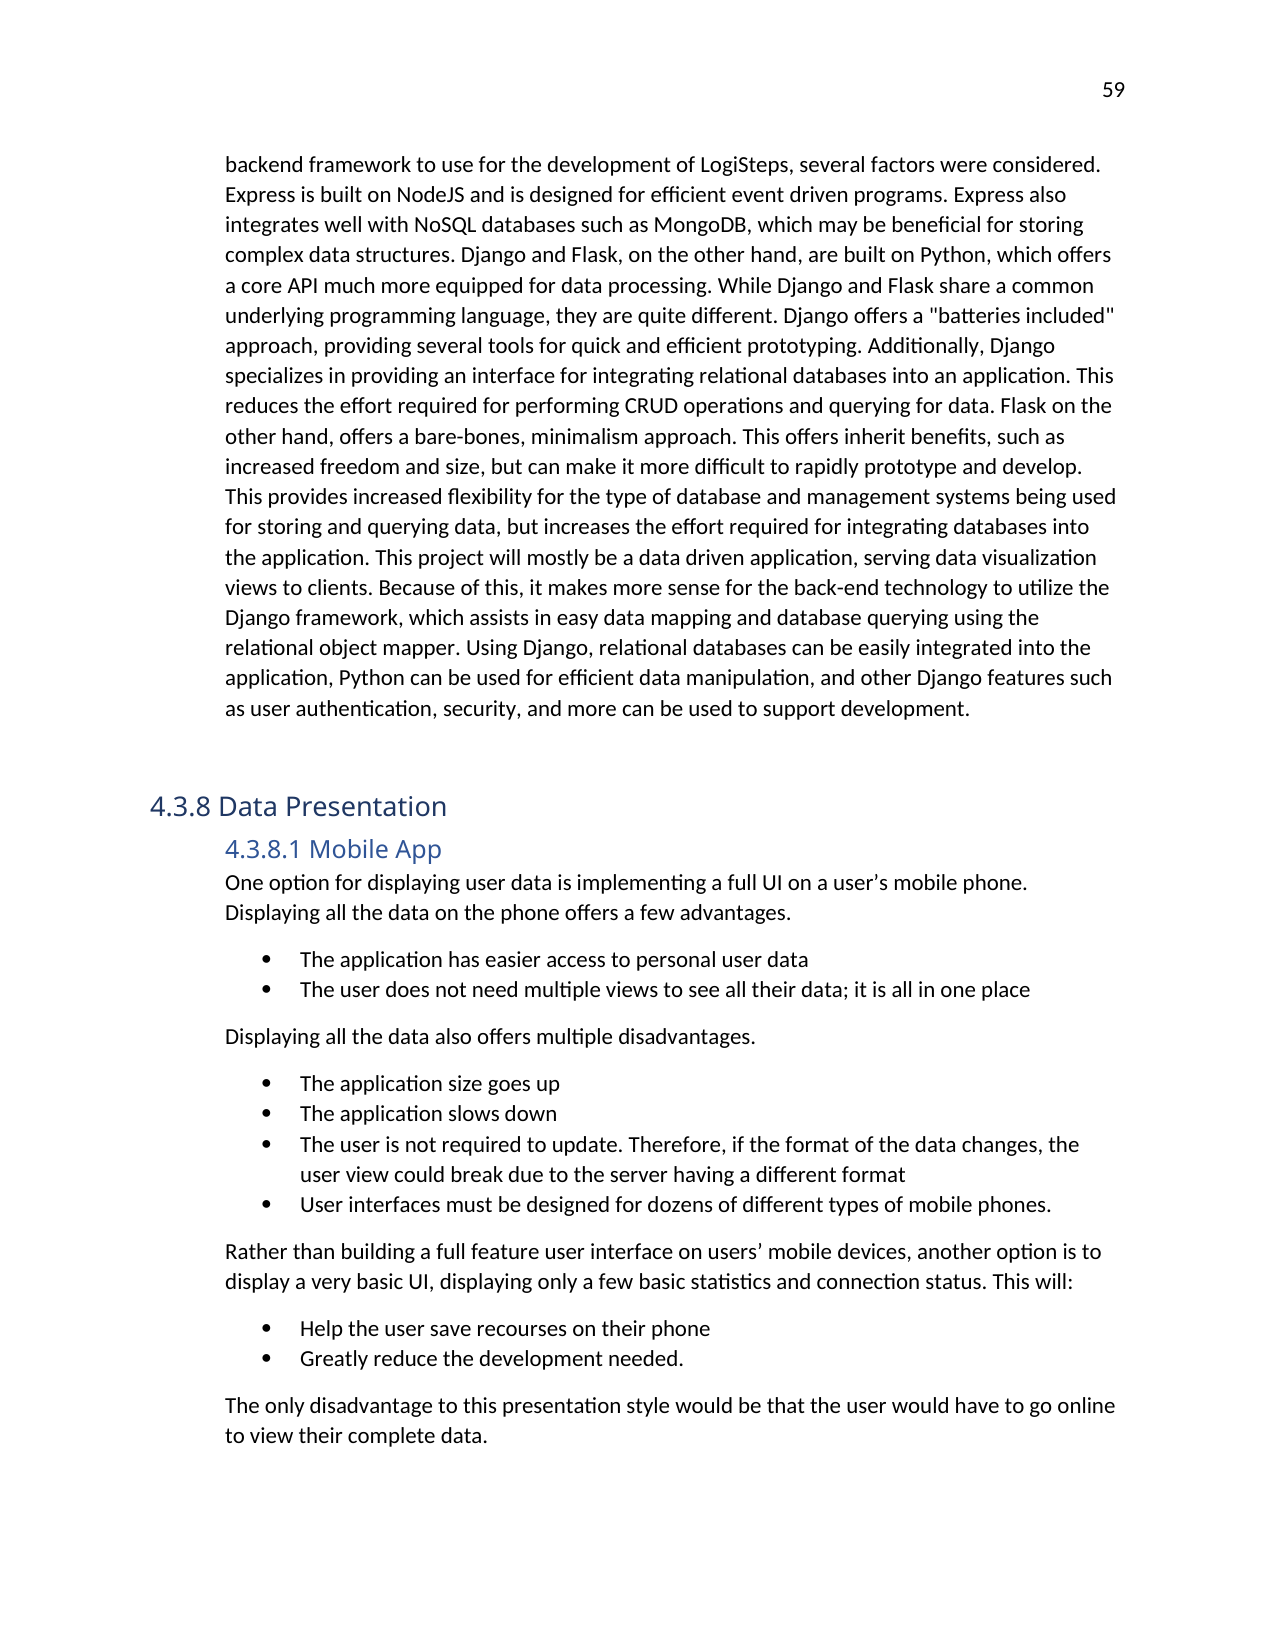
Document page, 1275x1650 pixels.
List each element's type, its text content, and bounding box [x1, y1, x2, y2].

list The user does not need multiple views to see all their data; it is all in one place [262, 976, 1125, 1003]
list User interfaces must be designed for dozens of different types of mobile phones. [262, 1190, 1125, 1218]
text One option for displaying user data is implementing a full UI on a user’s mobile phone. Displaying all the data on the phone offers a few advantages. [225, 868, 1125, 926]
list The application has easier access to personal user data [262, 945, 1125, 973]
list Greatly reduce the development needed. [262, 1344, 1125, 1372]
subtitle 4.3.8.1 Mobile App [150, 831, 1125, 866]
text The only disadvantage to this presentation style would be that the user would have to go online to view their complete data. [225, 1391, 1125, 1449]
list The application size goes up [262, 1069, 1125, 1097]
subtitle 4.3.8 Data Presentation [150, 787, 1125, 824]
list The application slows down [262, 1099, 1125, 1127]
text Displaying all the data also offers multiple disadvantages. [225, 1022, 1125, 1050]
list Help the user save recourses on their phone [262, 1314, 1125, 1342]
text Rather than building a full feature user interface on users’ mobile devices, another option is to display a very basic UI, displaying only a few basic statistics and connection status. This will: [225, 1237, 1125, 1295]
list The user is not required to update. Therefore, if the format of the data changes, the user view could break due to the server having a different format [262, 1130, 1125, 1188]
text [225, 150, 1125, 722]
